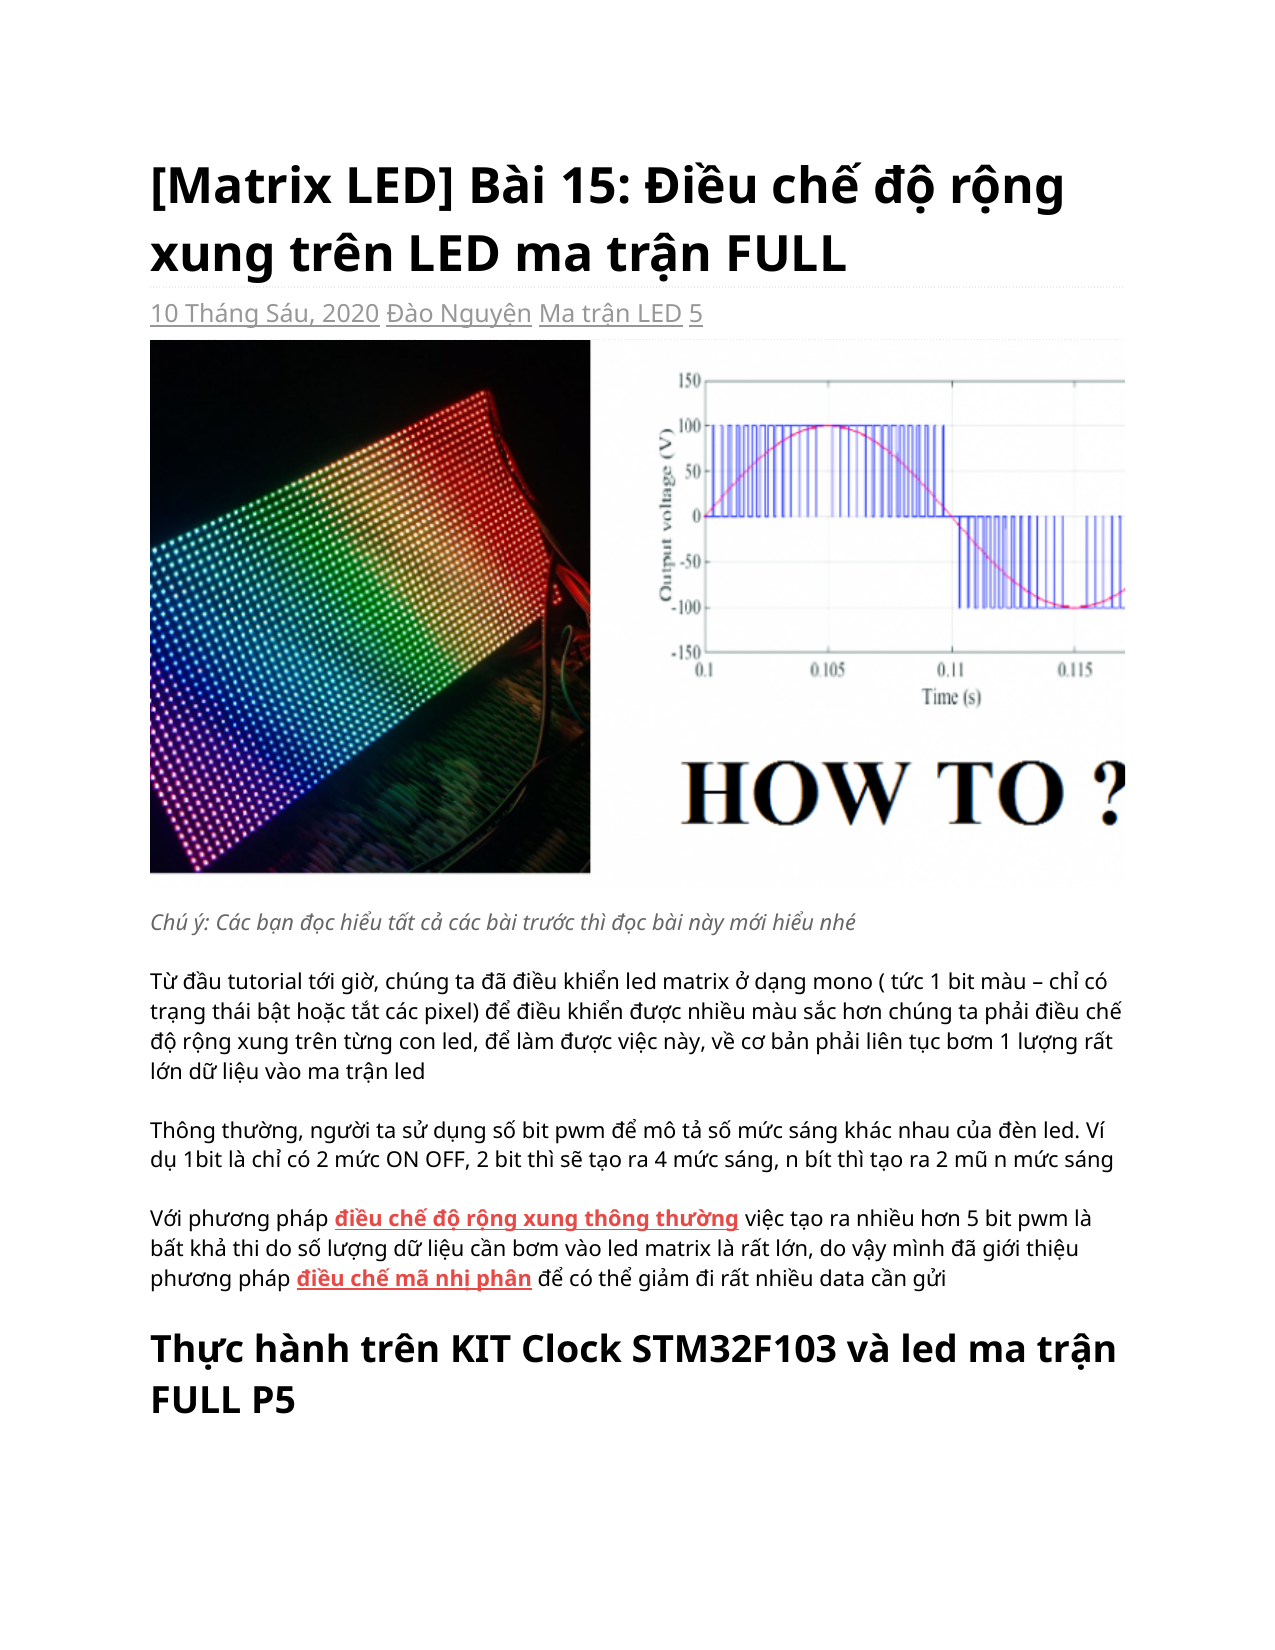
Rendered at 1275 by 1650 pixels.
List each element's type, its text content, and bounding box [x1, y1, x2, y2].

subtitle Thực hành trên KIT Clock STM32F103 và led ma trận FULL P5 [150, 1322, 1125, 1424]
text Thông thường, người ta sử dụng số bit pwm để mô tả số mức sáng khác nhau của đèn led. Ví dụ 1bit là chỉ có 2 mức ON OFF, 2 bit thì sẽ tạo ra 4 mức sáng, n bít thì tạo ra 2 mũ n mức sáng [150, 1114, 1125, 1174]
text Từ đầu tutorial tới giờ, chúng ta đã điều khiển led matrix ở dạng mono ( tức 1 bit màu – chỉ có trạng thái bật hoặc tắt các pixel) để điều khiển được nhiều màu sắc hơn chúng ta phải điều chế độ rộng xung trên từng con led, để làm được việc này, về cơ bản phải liên tục bơm 1 lượng rất lớn dữ liệu vào ma trận led [150, 966, 1125, 1085]
picture [174, 549, 181, 556]
picture [190, 562, 197, 568]
picture [150, 547, 163, 559]
picture [222, 612, 232, 617]
picture [277, 653, 284, 660]
text Chú ý: Các bạn đọc hiểu tất cả các bài trước thì đọc bài này mới hiểu nhé [150, 907, 1125, 937]
picture [226, 621, 235, 626]
picture [343, 685, 354, 693]
picture [169, 563, 179, 569]
picture [182, 567, 192, 573]
text 10 Tháng Sáu, 2020 Đào Nguyện Ma trận LED 5 [150, 286, 1125, 340]
picture [150, 340, 1125, 889]
picture [340, 677, 350, 685]
subtitle [Matrix LED] Bài 15: Điều chế độ rộng xung trên LED ma trận FULL [150, 150, 1125, 286]
picture [161, 543, 170, 551]
picture [194, 545, 207, 555]
picture [198, 554, 211, 564]
text Với phương pháp điều chế độ rộng xung thông thường việc tạo ra nhiều hơn 5 bit pwm là bất khả thi do số lượng dữ liệu cần bơm vào led matrix là rất lớn, do vậy mình đã giới thiệu phương pháp điều chế mã nhị phân để có thể giảm đi rất nhiều data cần gửi [150, 1203, 1125, 1293]
